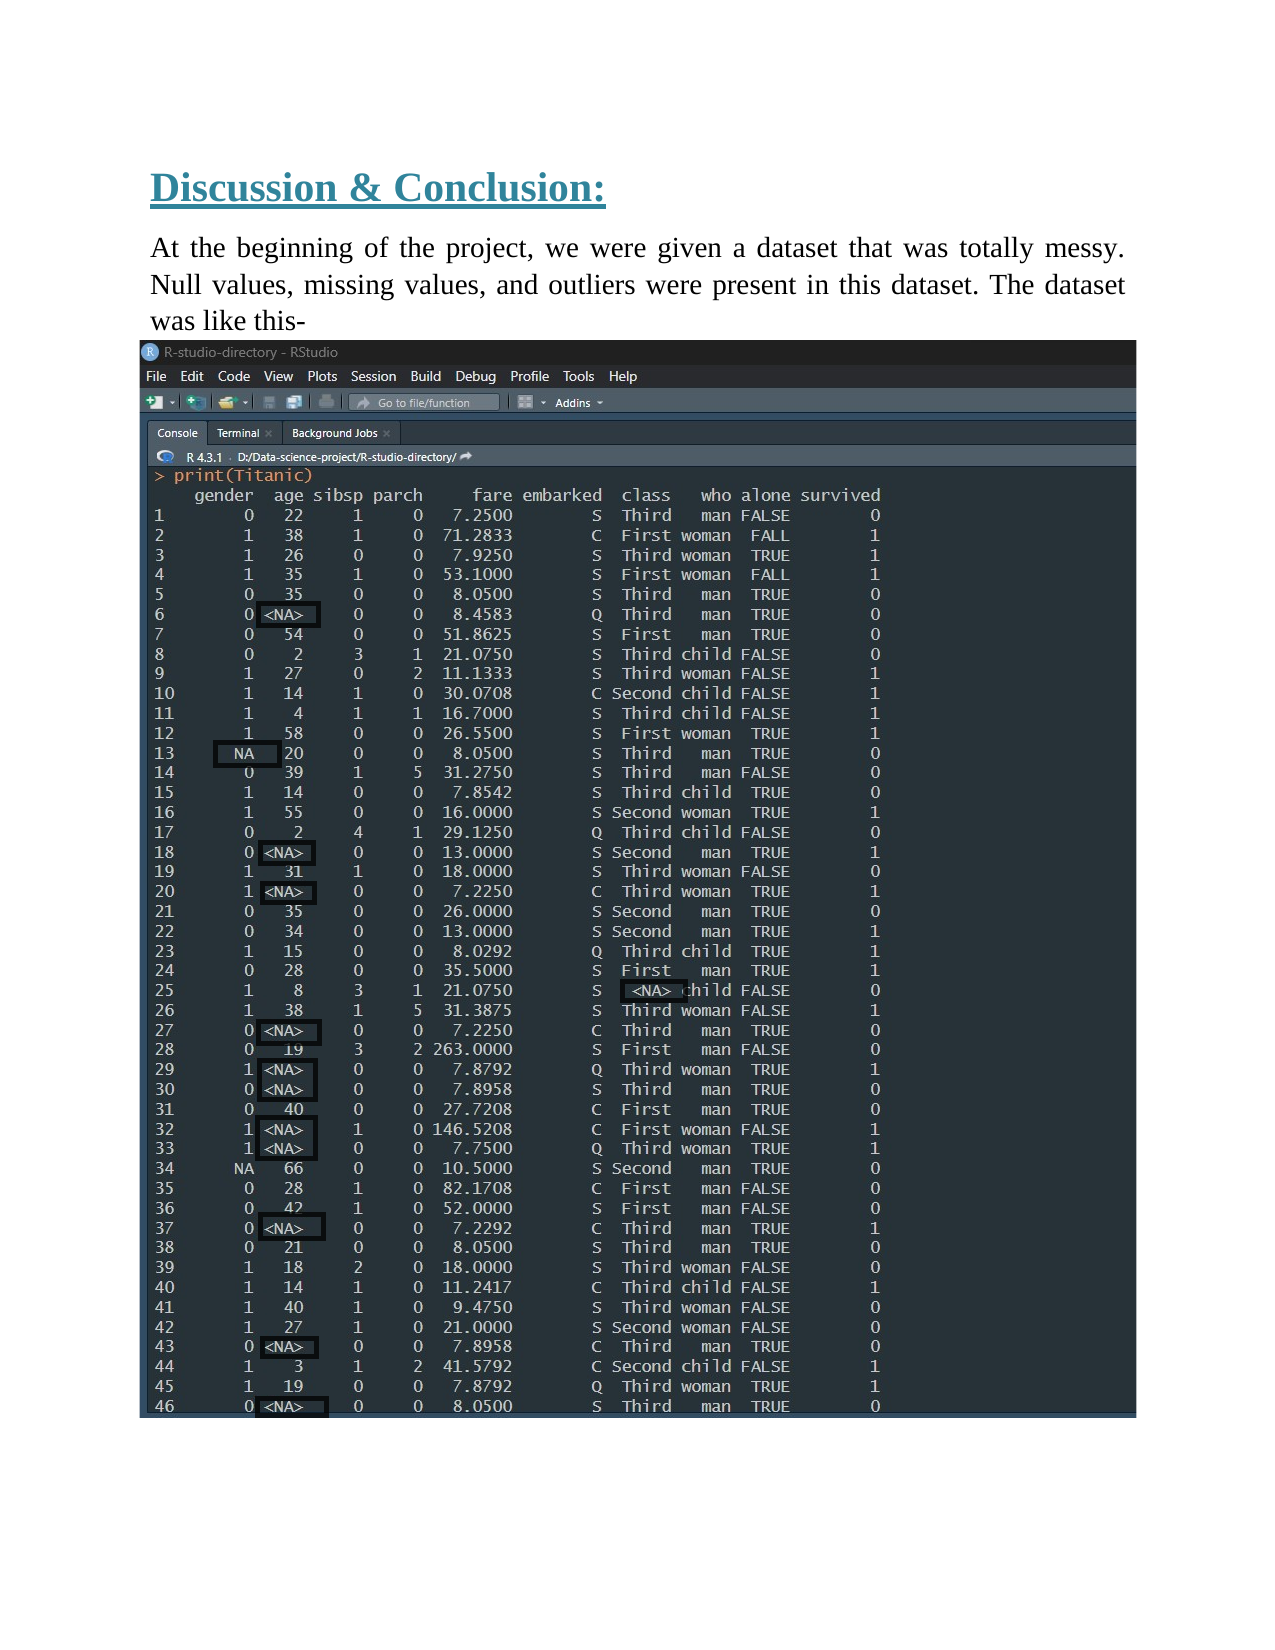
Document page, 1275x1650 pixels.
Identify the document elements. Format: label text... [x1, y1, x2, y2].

text At the beginning of the project, we were given a dataset that was totally messy. Null values, missing values, and outliers were present in this dataset. The dataset was like this- [150, 231, 1126, 336]
subtitle Discussion & Conclusion: [150, 163, 1137, 211]
picture [139, 340, 1137, 1418]
